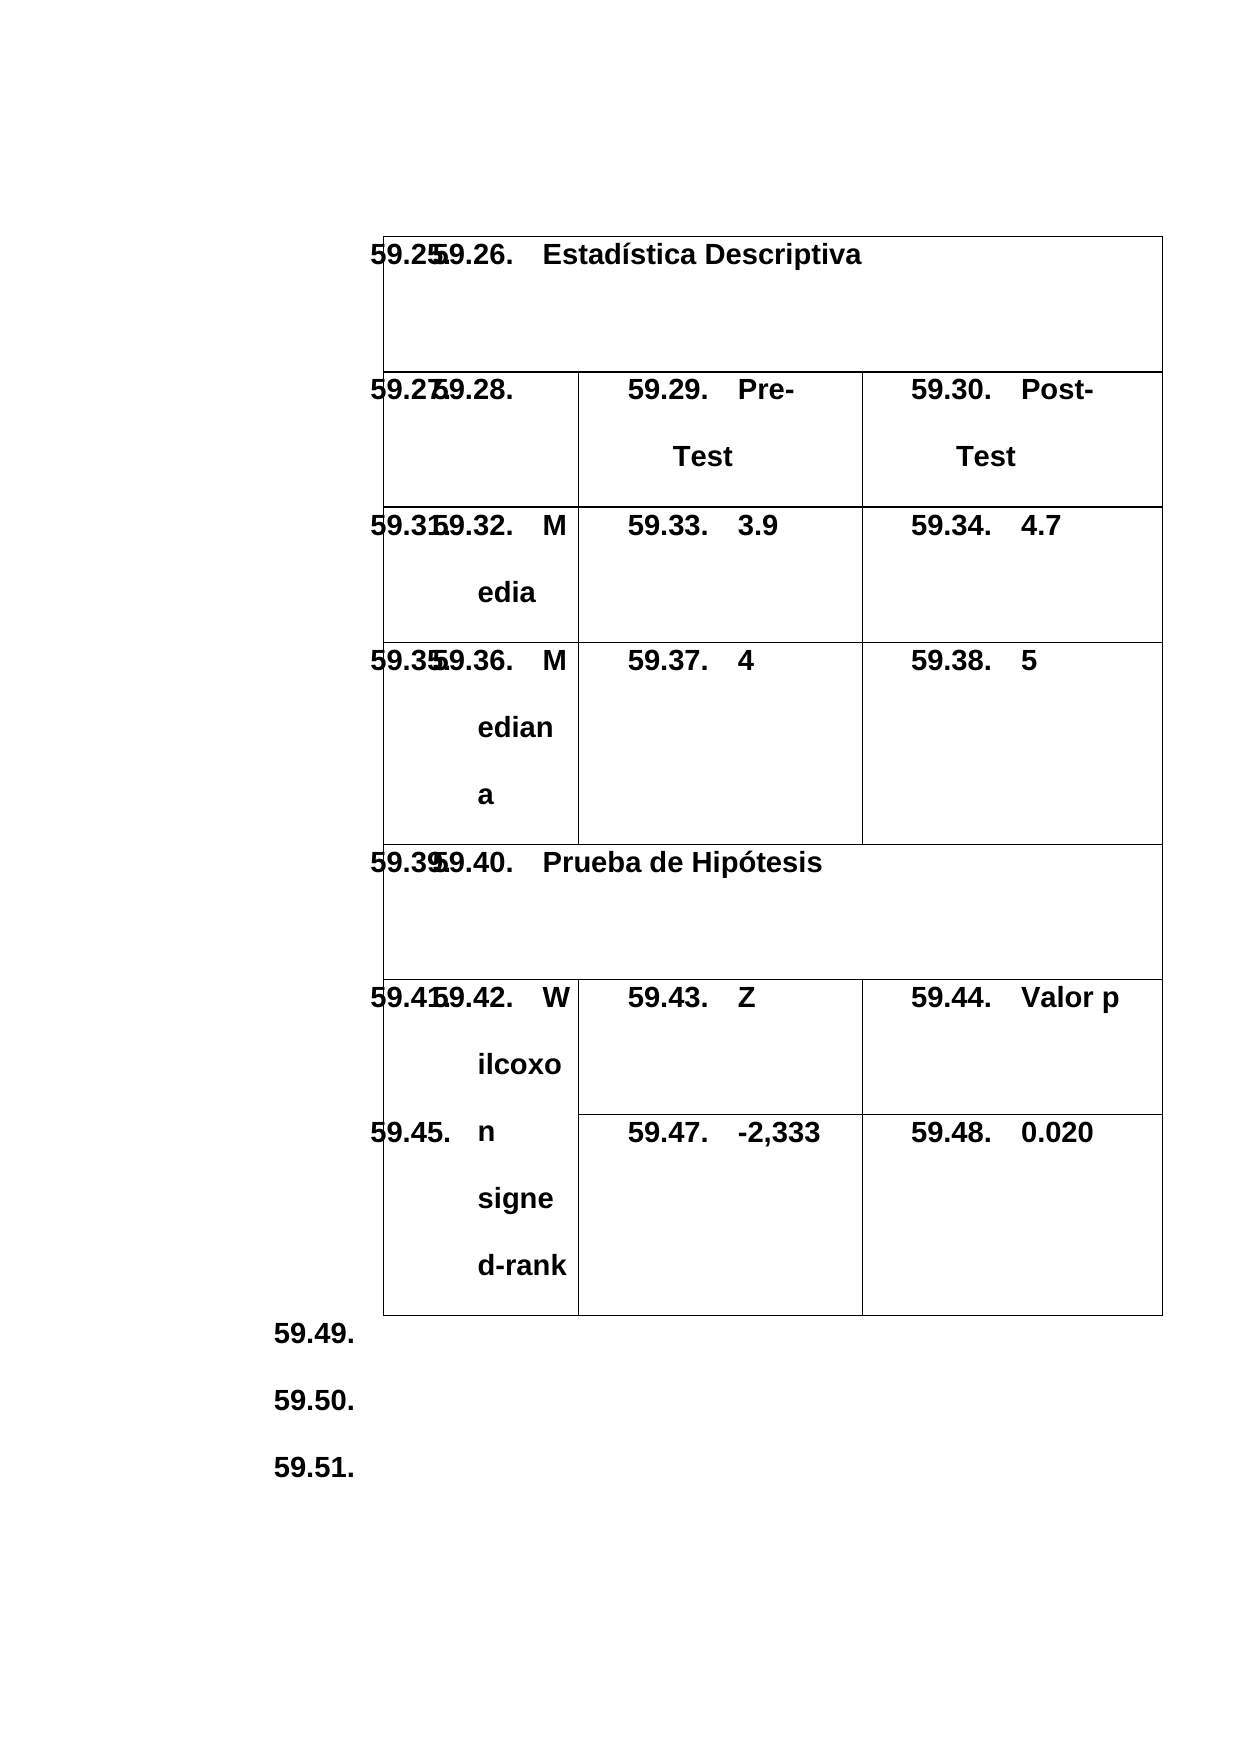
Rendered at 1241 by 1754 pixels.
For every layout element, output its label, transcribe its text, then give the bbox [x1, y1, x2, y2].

table_cell Z [579, 980, 862, 1114]
table_cell Wilcoxon signed-rank [384, 980, 578, 1315]
table_cell 3.9 [579, 508, 862, 642]
table_cell Post-Test [863, 373, 1162, 506]
table_cell Media [384, 508, 578, 642]
table_cell [384, 373, 578, 506]
table_cell 4.7 [863, 508, 1162, 642]
table_cell 4 [579, 643, 862, 844]
table_cell -2,333 [579, 1115, 862, 1315]
table_cell Estadística Descriptiva [384, 237, 1162, 371]
table_cell 5 [863, 643, 1162, 844]
table_cell Valor p [863, 980, 1162, 1114]
table_cell Prueba de Hipótesis [384, 845, 1162, 979]
table_cell Pre-Test [579, 373, 862, 506]
table_cell Mediana [384, 643, 578, 844]
table_cell 0.020 [863, 1115, 1162, 1315]
